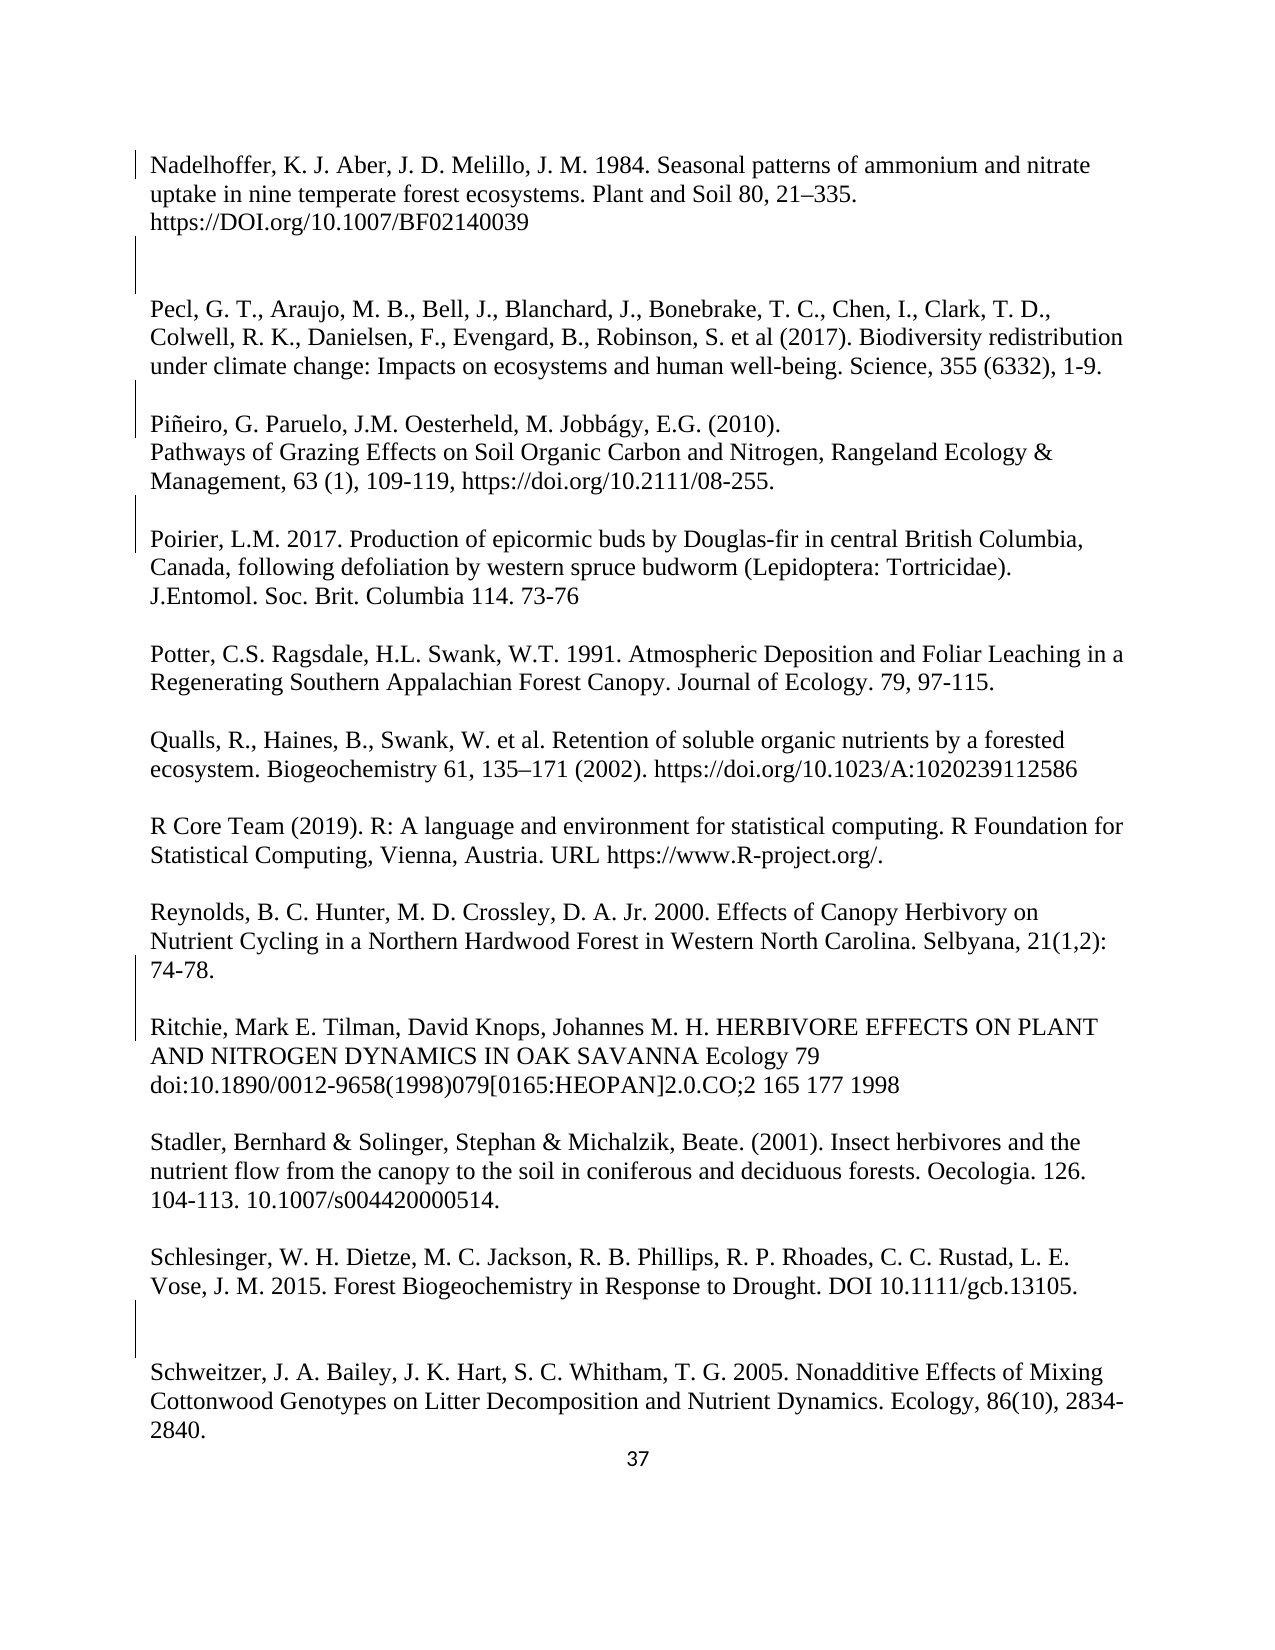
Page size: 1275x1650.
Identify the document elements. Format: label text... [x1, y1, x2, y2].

text doi:10.1890/0012-9658(1998)079[0165:HEOPAN]2.0.CO;2 165 177 1998 [150, 1070, 1125, 1099]
text Qualls, R., Haines, B., Swank, W. et al. Retention of soluble organic nutrients by a forested ecosystem. Biogeochemistry 61, 135–171 (2002). https://doi.org/10.1023/A:1020239112586 [150, 725, 1125, 782]
text Reynolds, B. C. Hunter, M. D. Crossley, D. A. Jr. 2000. Effects of Canopy Herbivory on Nutrient Cycling in a Northern Hardwood Forest in Western North Carolina. Selbyana, 21(1,2): 74-78. [150, 897, 1125, 984]
text Stadler, Bernhard & Solinger, Stephan & Michalzik, Beate. (2001). Insect herbivores and the nutrient flow from the canopy to the soil in coniferous and deciduous forests. Oecologia. 126. 104-113. 10.1007/s004420000514. [150, 1127, 1125, 1214]
text Poirier, L.M. 2017. Production of epicormic buds by Douglas-fir in central British Columbia, Canada, following defoliation by western spruce budworm (Lepidoptera: Tortricidae). J.Entomol. Soc. Brit. Columbia 114. 73-76 [150, 524, 1125, 610]
text Schweitzer, J. A. Bailey, J. K. Hart, S. C. Whitham, T. G. 2005. Nonadditive Effects of Mixing Cottonwood Genotypes on Litter Decomposition and Nutrient Dynamics. Ecology, 86(10), 2834-2840. [150, 1357, 1125, 1444]
text Pathways of Grazing Effects on Soil Organic Carbon and Nitrogen, Rangeland Ecology & Management, 63 (1), 109-119, https://doi.org/10.2111/08-255. [150, 437, 1125, 495]
text Ritchie, Mark E. Tilman, David Knops, Johannes M. H. HERBIVORE EFFECTS ON PLANT AND NITROGEN DYNAMICS IN OAK SAVANNA Ecology 79 [150, 1012, 1125, 1070]
text Potter, C.S. Ragsdale, H.L. Swank, W.T. 1991. Atmospheric Deposition and Foliar Leaching in a Regenerating Southern Appalachian Forest Canopy. Journal of Ecology. 79, 97-115. [150, 639, 1125, 696]
text Pecl, G. T., Araujo, M. B., Bell, J., Blanchard, J., Bonebrake, T. C., Chen, I., Clark, T. D., Colwell, R. K., Danielsen, F., Evengard, B., Robinson, S. et al (2017). Biodiversity redistribution under climate change: Impacts on ecosystems and human well-being. Science, 355 (6332), 1-9. [150, 294, 1125, 380]
text Schlesinger, W. H. Dietze, M. C. Jackson, R. B. Phillips, R. P. Rhoades, C. C. Rustad, L. E. Vose, J. M. 2015. Forest Biogeochemistry in Response to Drought. DOI 10.1111/gcb.13105. [150, 1242, 1125, 1300]
text Piñeiro, G. Paruelo, J.M. Oesterheld, M. Jobbágy, E.G. (2010). [150, 409, 1125, 437]
text R Core Team (2019). R: A language and environment for statistical computing. R Foundation for Statistical Computing, Vienna, Austria. URL https://www.R-project.org/. [150, 811, 1125, 869]
text Nadelhoffer, K. J. Aber, J. D. Melillo, J. M. 1984. Seasonal patterns of ammonium and nitrate uptake in nine temperate forest ecosystems. Plant and Soil 80, 21–335. https://DOI.org/10.1007/BF02140039 [150, 150, 1125, 236]
